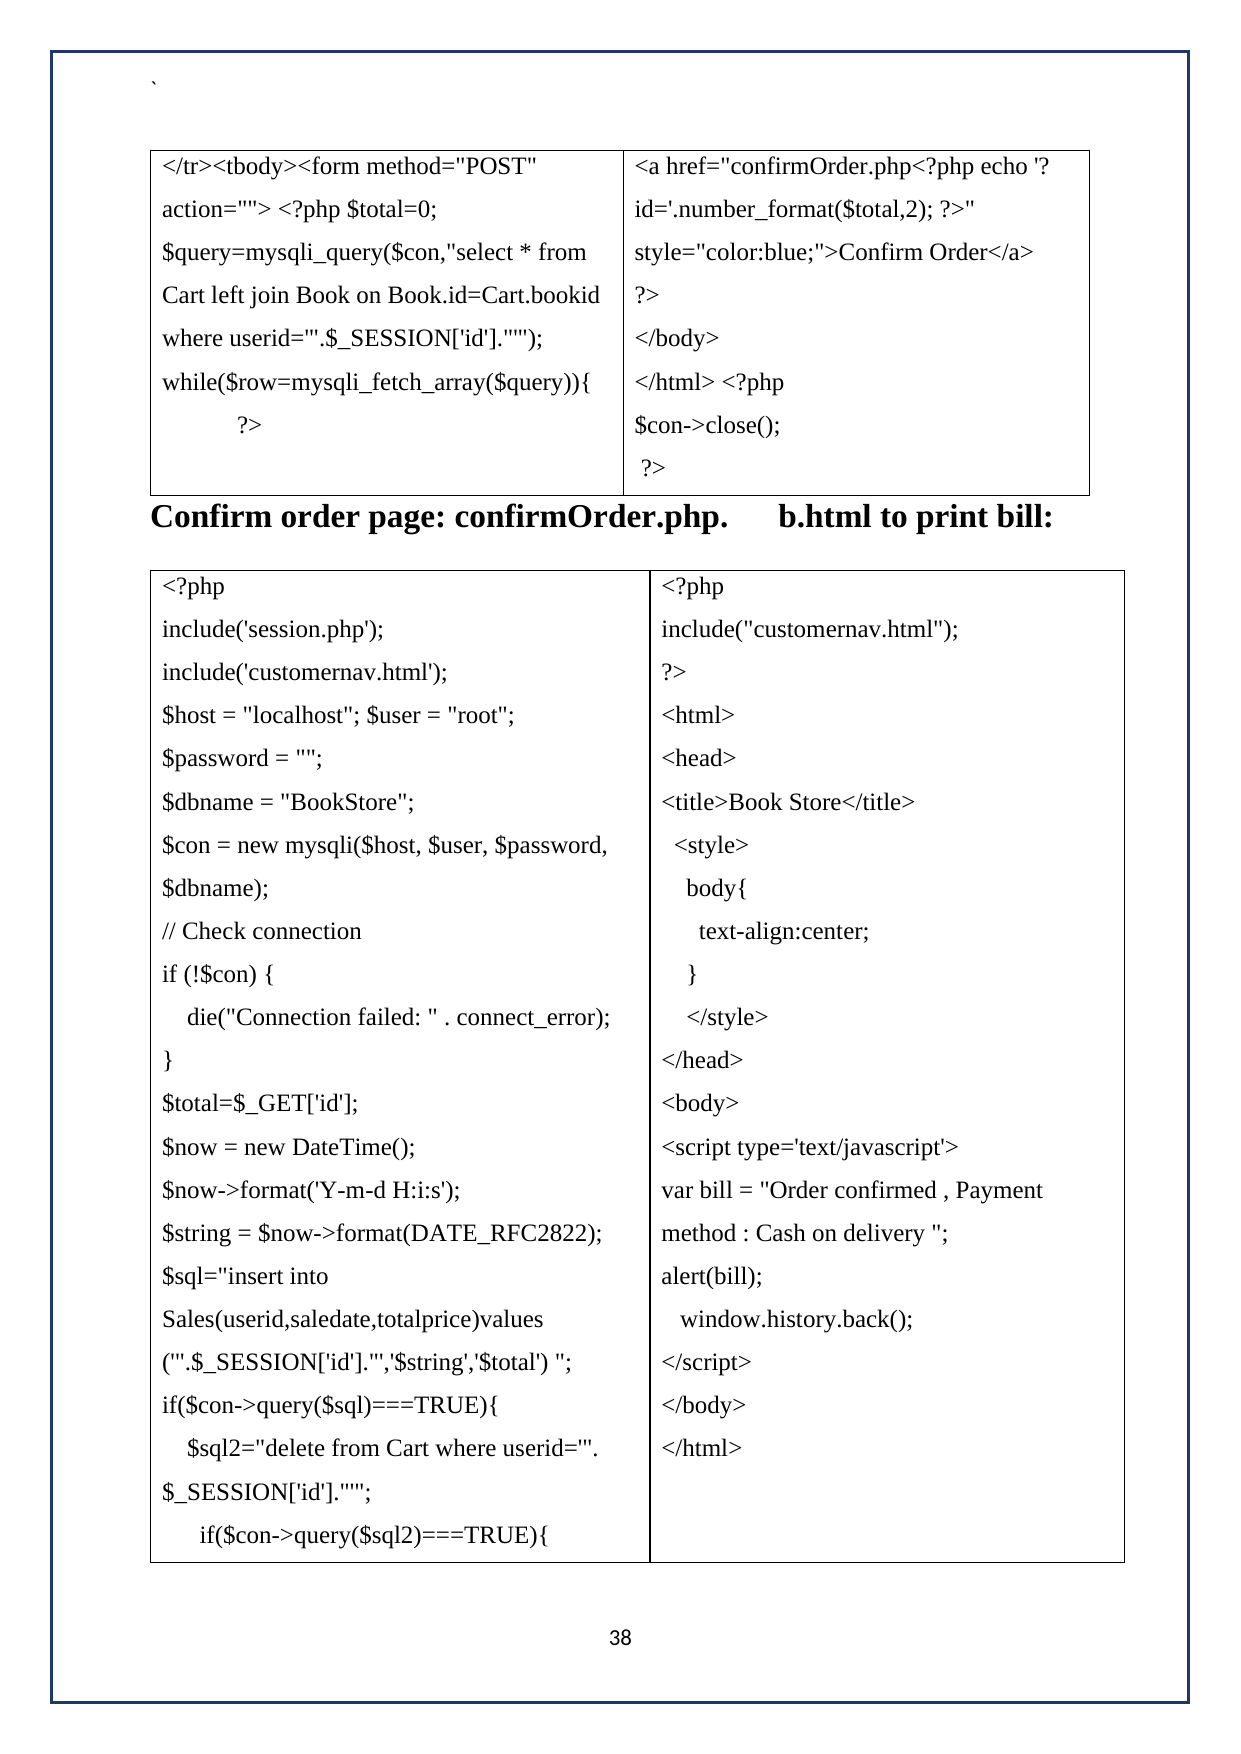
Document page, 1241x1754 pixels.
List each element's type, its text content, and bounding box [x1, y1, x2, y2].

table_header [151, 151, 623, 495]
text Confirm order page: confirmOrder.php. b.html to print bill: [150, 496, 1090, 534]
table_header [151, 571, 649, 1562]
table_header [651, 571, 1124, 1562]
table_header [624, 151, 1089, 495]
